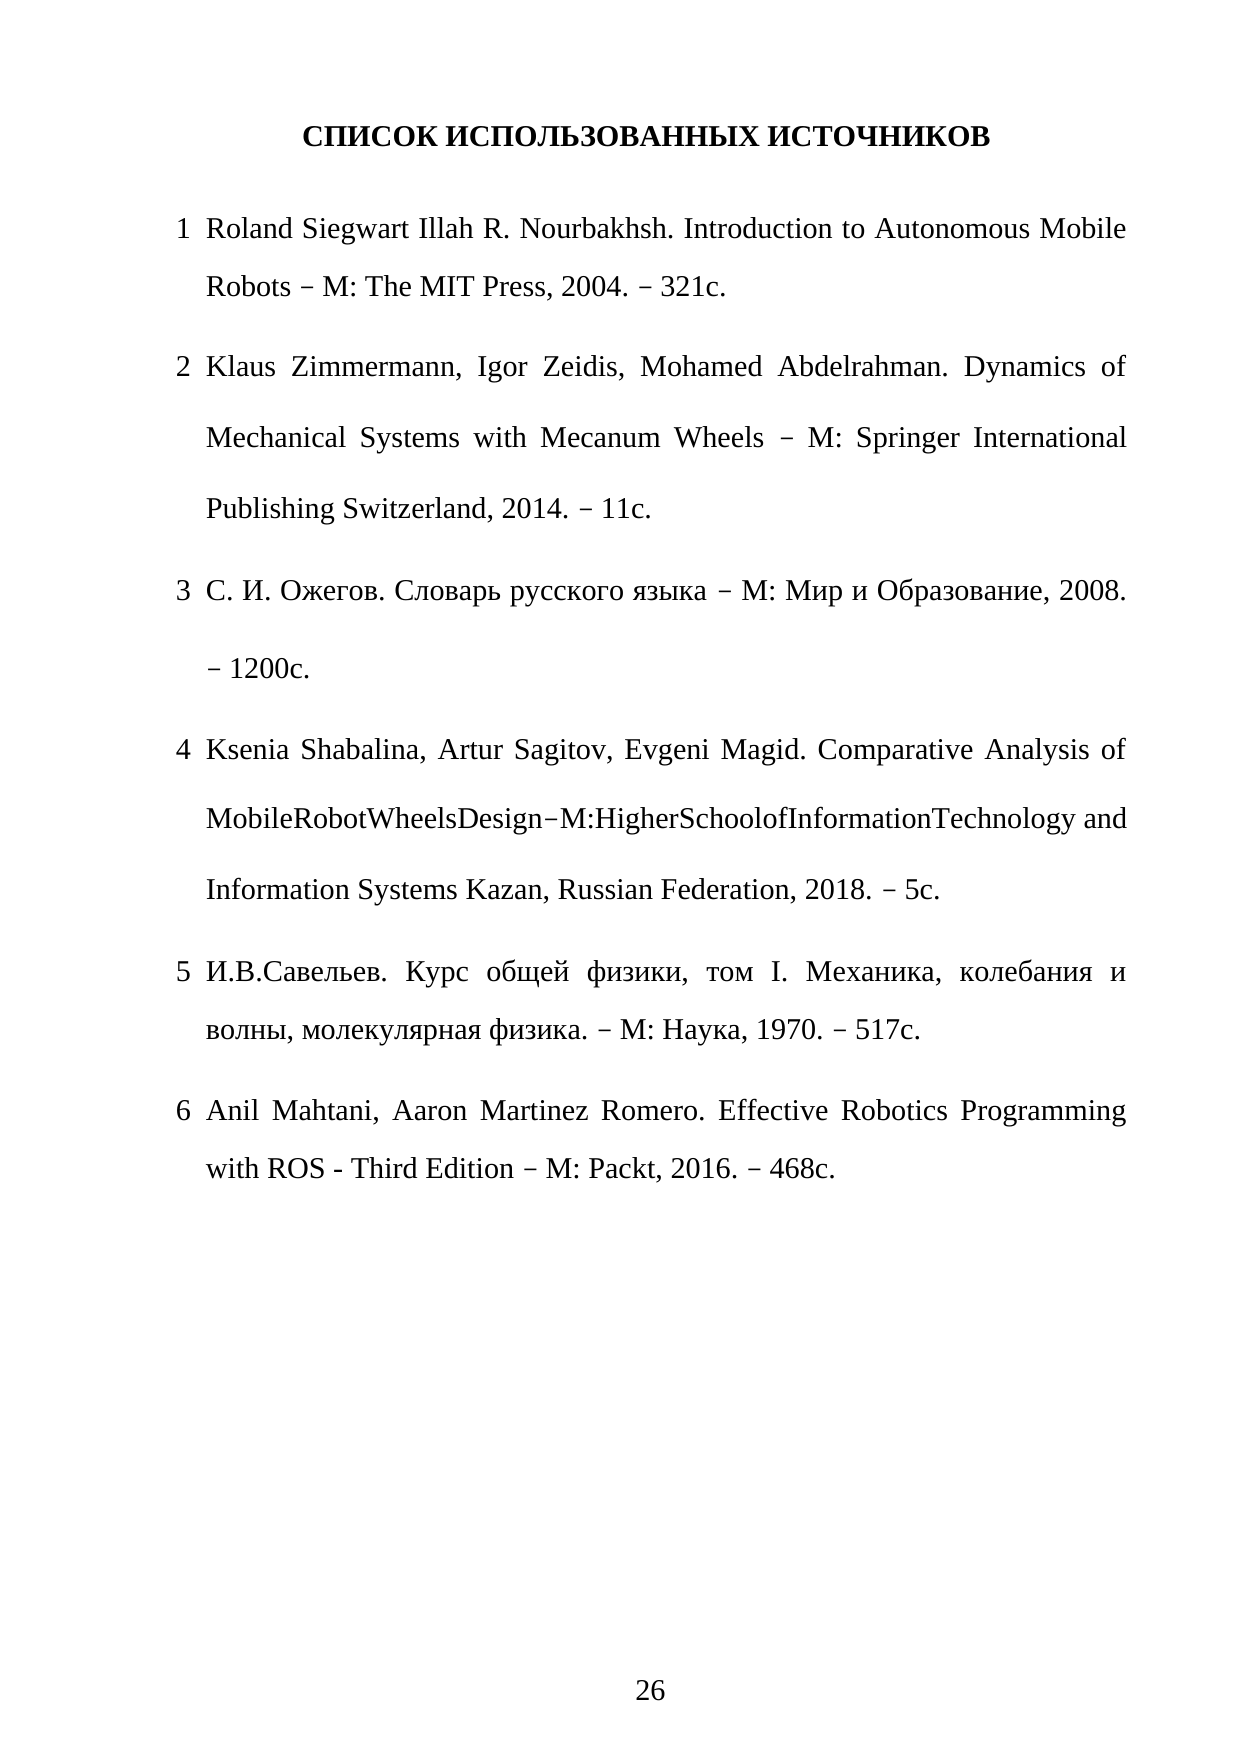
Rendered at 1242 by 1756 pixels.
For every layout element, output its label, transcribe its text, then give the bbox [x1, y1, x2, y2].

list Ksenia Shabalina, Artur Sagitov, Evgeni Magid. Comparative Analysis of MobileRobotWheelsDesign−M:HigherSchoolofInformationTechnology and Information Systems Kazan, Russian Federation, 2018. − 5c. [176, 731, 1127, 907]
list Anil Mahtani, Aaron Martinez Romero. Effective Robotics Programming with ROS - Third Edition − M: Packt, 2016. − 468с. [176, 1093, 1127, 1186]
list Roland Siegwart Illah R. Nourbakhsh. Introduction to Autonomous Mobile Robots − М: The MIT Press, 2004. − 321c. [176, 210, 1127, 304]
list И.В.Савельев. Курс общей физики, том I. Механика, колебания и волны, молекулярная физика. − М: Наука, 1970. − 517c. [176, 954, 1127, 1047]
subtitle СПИСОК ИСПОЛЬЗОВАННЫХ ИСТОЧНИКОВ [172, 118, 1121, 153]
list Klaus Zimmermann, Igor Zeidis, Mohamed Abdelrahman. Dynamics of Mechanical Systems with Mecanum Wheels − M: Springer International Publishing Switzerland, 2014. − 11с. [176, 349, 1127, 526]
list С. И. Ожегов. Словарь русского языка − M: Мир и Образование, 2008. − 1200с. [176, 572, 1127, 686]
